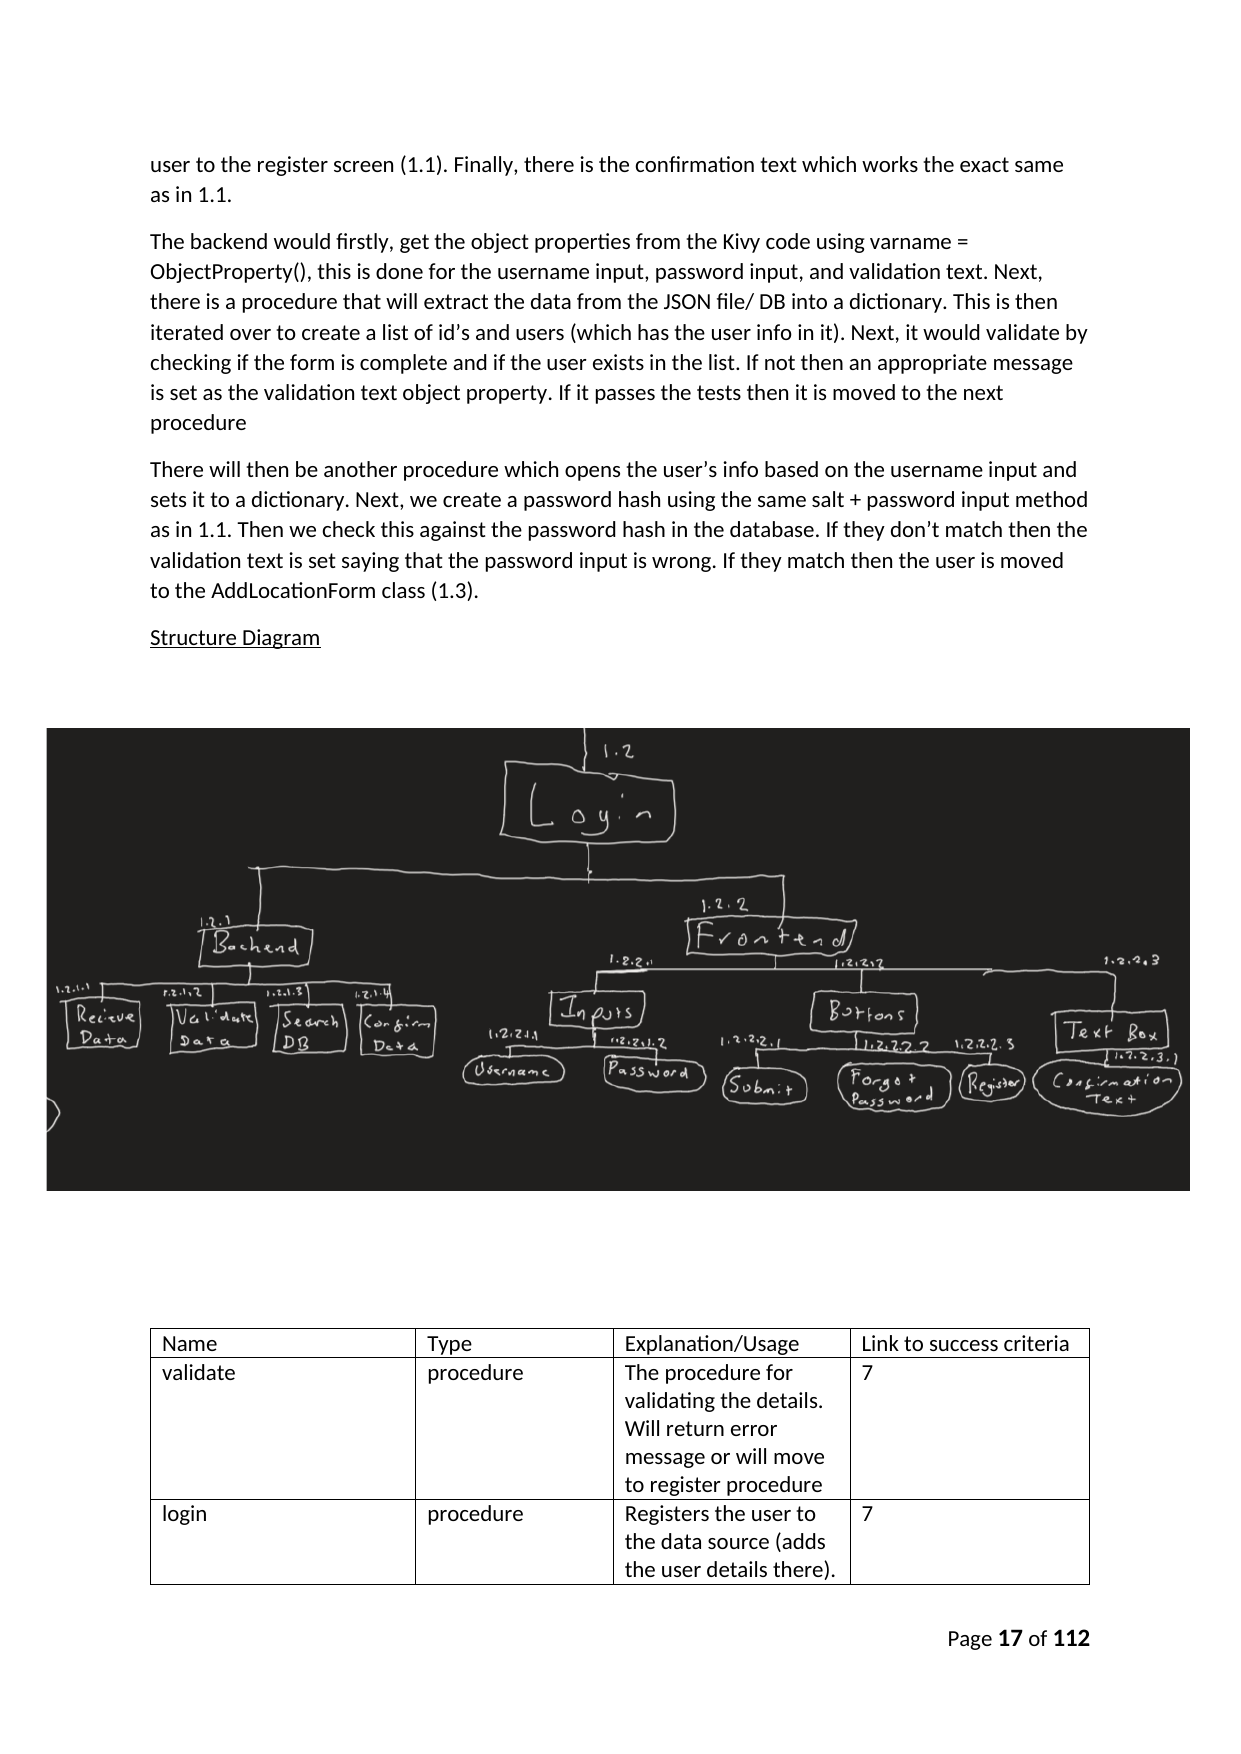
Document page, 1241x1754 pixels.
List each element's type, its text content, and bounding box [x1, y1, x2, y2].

table_cell 7 [851, 1500, 1089, 1583]
table_cell 7 [851, 1358, 1089, 1498]
table_cell The procedure for validating the details. Will return error message or will move to register procedure [614, 1358, 850, 1498]
table_header Explanation/Usage [614, 1329, 850, 1357]
table_header Link to success criteria [851, 1329, 1089, 1357]
table_cell login [151, 1500, 415, 1583]
picture [46, 728, 1190, 1191]
text Structure Diagram [150, 623, 1090, 651]
text The backend would firstly, get the object properties from the Kivy code using varname = ObjectProperty(), this is done for the username input, password input, and validation text. Next, there is a procedure that will extract the data from the JSON file/ DB into a dictionary. This is then iterated over to create a list of id’s and users (which has the user info in it). Next, it would validate by checking if the form is complete and if the user exists in the list. If not then an appropriate message is set as the validation text object property. If it passes the tests then it is moved to the next procedure [150, 227, 1090, 436]
table_cell Registers the user to the data source (adds the user details there). [614, 1500, 850, 1583]
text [150, 150, 1090, 208]
table_cell validate [151, 1358, 415, 1498]
table_header Type [416, 1329, 613, 1357]
table_cell procedure [416, 1358, 613, 1498]
table_header Name [151, 1329, 415, 1357]
table_cell procedure [416, 1500, 613, 1583]
text There will then be another procedure which opens the user’s info based on the username input and sets it to a dictionary. Next, we create a password hash using the same salt + password input method as in 1.1. Then we check this against the password hash in the database. If they don’t match then the validation text is set saying that the password input is wrong. If they match then the user is moved to the AddLocationForm class (1.3). [150, 455, 1090, 604]
